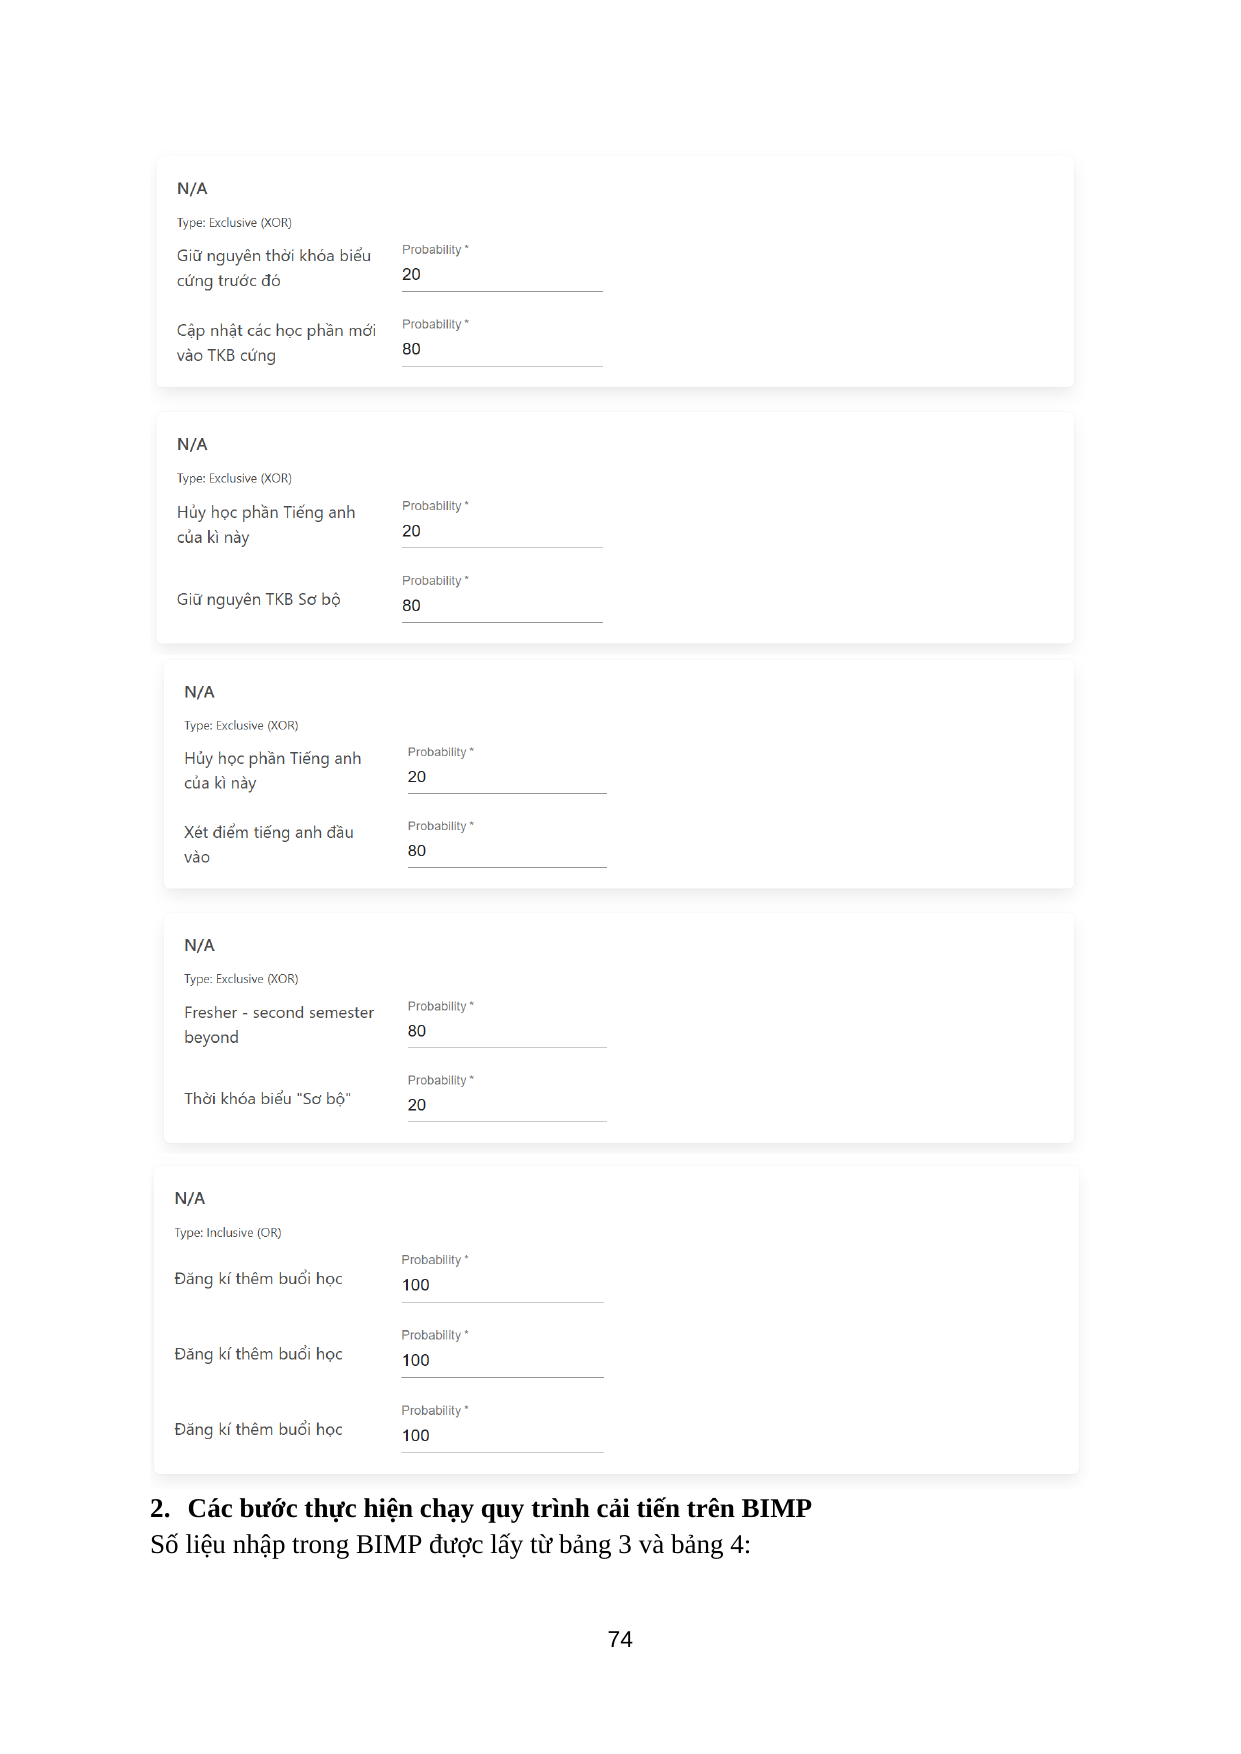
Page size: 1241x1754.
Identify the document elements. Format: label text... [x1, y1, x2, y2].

list Các bước thực hiện chạy quy trình cải tiến trên BIMP [150, 1493, 1090, 1524]
picture [150, 1157, 1091, 1489]
picture [150, 658, 1091, 1154]
text Số liệu nhập trong BIMP được lấy từ bảng 3 và bảng 4: [150, 1528, 1090, 1559]
picture [150, 150, 1091, 655]
